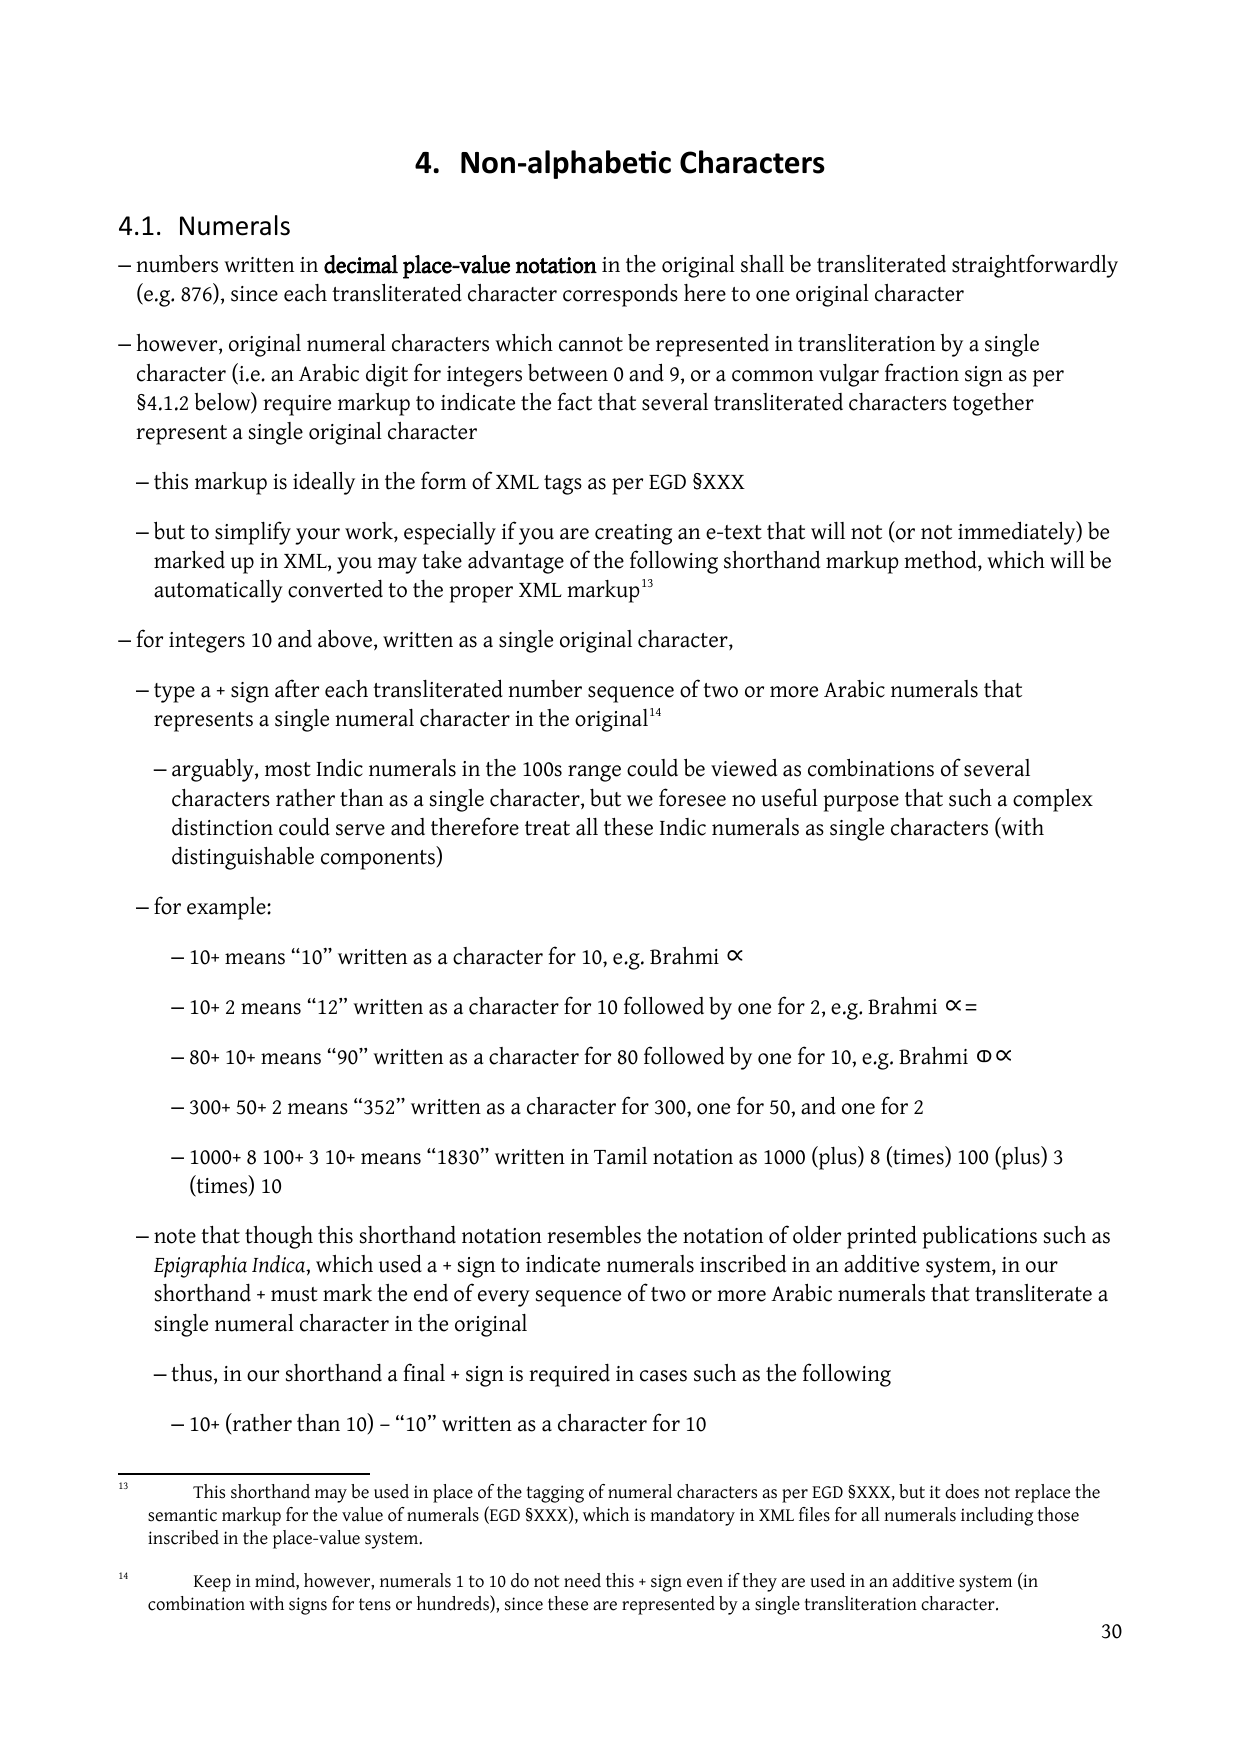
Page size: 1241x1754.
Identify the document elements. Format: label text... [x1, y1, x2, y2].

subtitle Non-alphabetic Characters [118, 143, 1122, 181]
list 10+ means “10” written as a character for 10, e.g. Brahmi 𑁛 [171, 941, 1122, 970]
list 300+ 50+ 2 means “352” written as a character for 300, one for 50, and one for 2 [171, 1091, 1122, 1120]
list 1000+ 8 100+ 3 10+ means “1830” written in Tamil notation as 1000 (plus) 8 (times) 100 (plus) 3 (times) 10 [171, 1141, 1122, 1199]
list 10+ (rather than 10) – “10” written as a character for 10 [171, 1408, 1122, 1437]
list type a + sign after each transliterated number sequence of two or more Arabic numerals that represents a single numeral character in the original [136, 674, 1122, 733]
list arguably, most Indic numerals in the 100s range could be viewed as combinations of several characters rather than as a single character, but we foresee no useful purpose that such a complex distinction could serve and therefore treat all these Indic numerals as single characters (with distinguishable components) [153, 753, 1122, 870]
list for example: [136, 891, 1122, 920]
list however, original numeral characters which cannot be represented in transliteration by a single character (i.e. an Arabic digit for integers between 0 and 9, or a common vulgar fraction sign as per §4.1.2 below) require markup to indicate the fact that several transliterated characters together represent a single original character [118, 328, 1122, 445]
list note that though this shorthand notation resembles the notation of older printed publications such as Epigraphia Indica, which used a + sign to indicate numerals inscribed in an additive system, in our shorthand + must mark the end of every sequence of two or more Arabic numerals that transliterate a single numeral character in the original [136, 1220, 1122, 1337]
list this markup is ideally in the form of XML tags as per EGD §XXX [136, 466, 1122, 495]
list for integers 10 and above, written as a single original character, [118, 624, 1122, 653]
subtitle Numerals [118, 206, 1122, 243]
list numbers written in decimal place-value notation in the original shall be transliterated straightforwardly (e.g. 876), since each transliterated character corresponds here to one original character [118, 249, 1122, 308]
list 10+ 2 means “12” written as a character for 10 followed by one for 2, e.g. Brahmi 𑁛𑁓 [171, 991, 1122, 1020]
list 80+ 10+ means “90” written as a character for 80 followed by one for 10, e.g. Brahmi 𑁢𑁛 [171, 1041, 1122, 1070]
list but to simplify your work, especially if you are creating an e-text that will not (or not immediately) be marked up in XML, you may take advantage of the following shorthand markup method, which will be automatically converted to the proper XML markup [136, 516, 1122, 603]
list thus, in our shorthand a final + sign is required in cases such as the following [153, 1358, 1122, 1387]
